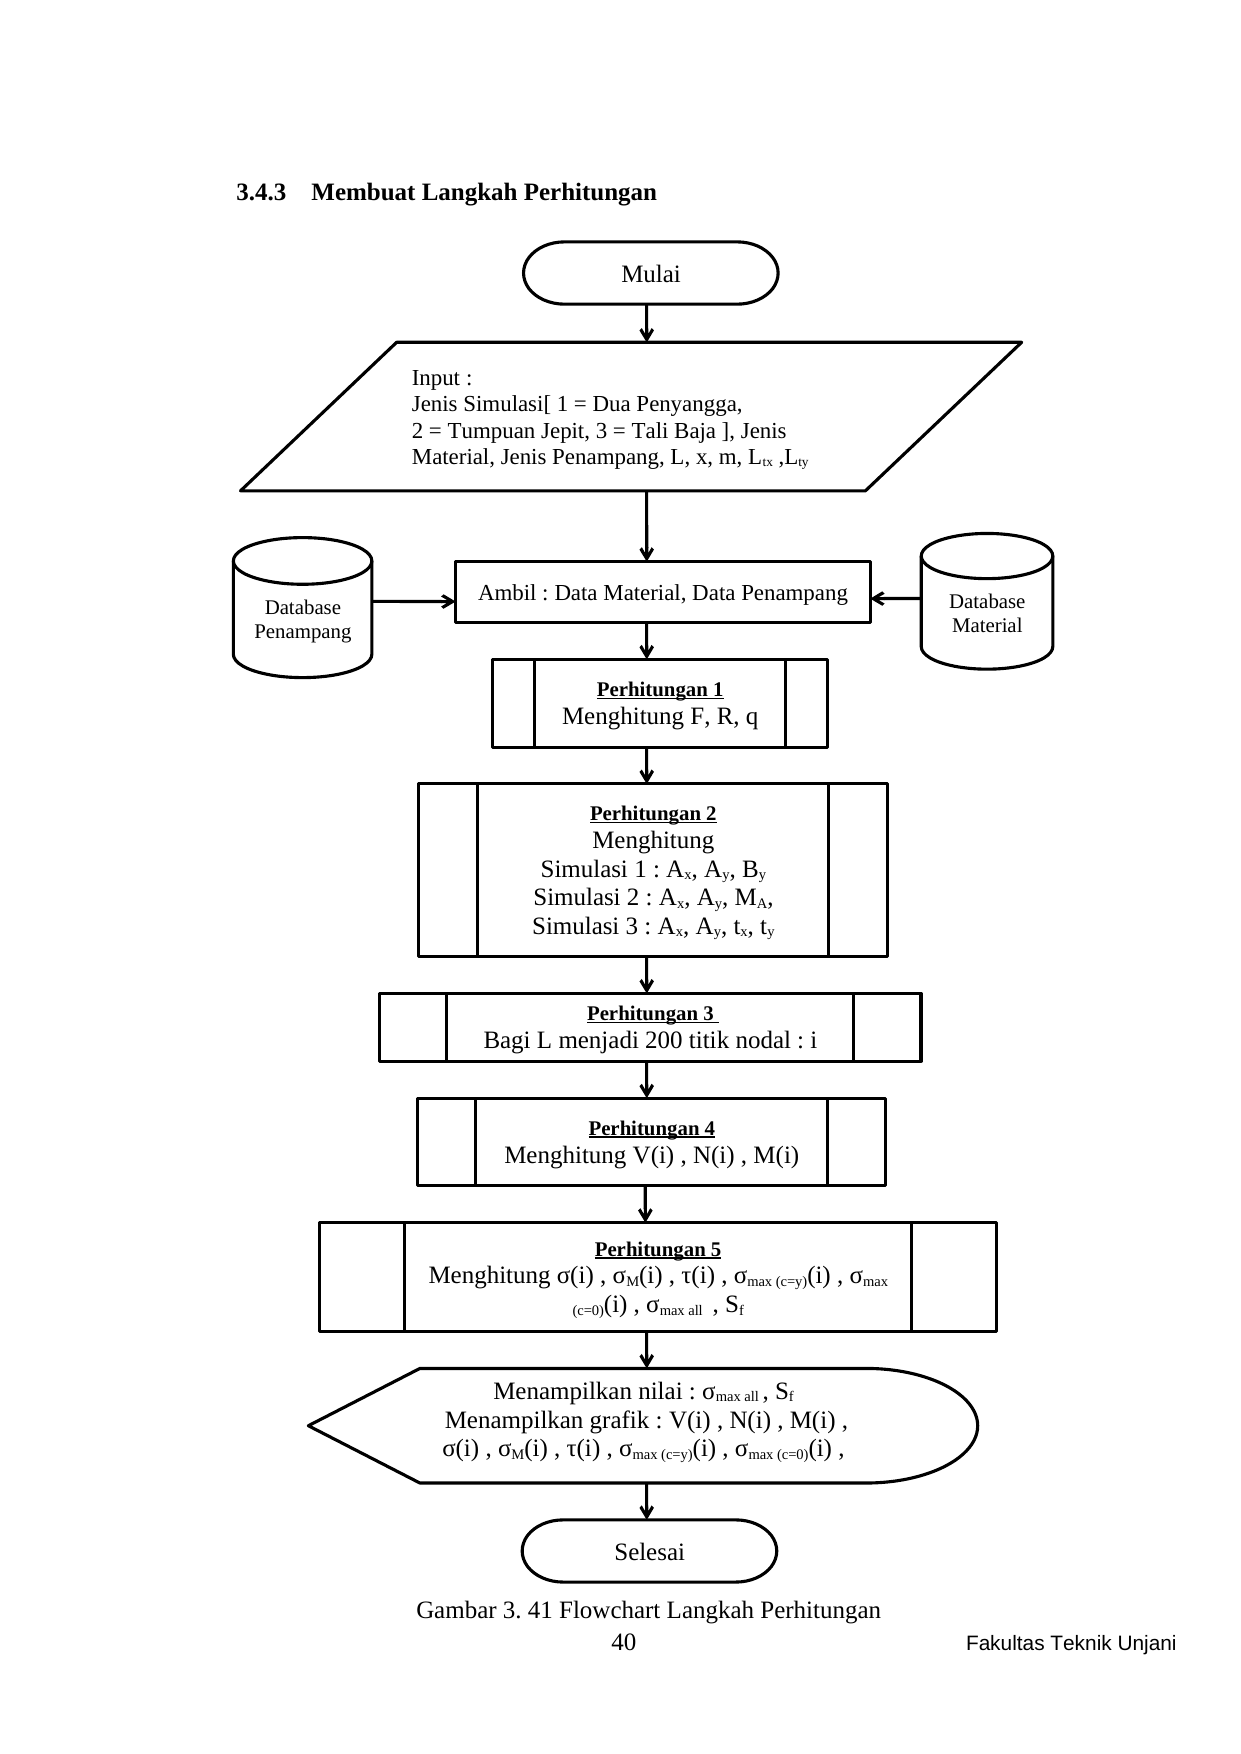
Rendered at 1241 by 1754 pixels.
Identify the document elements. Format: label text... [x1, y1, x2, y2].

subtitle 3.4.3 Membuat Langkah Perhitungan [236, 177, 1063, 206]
